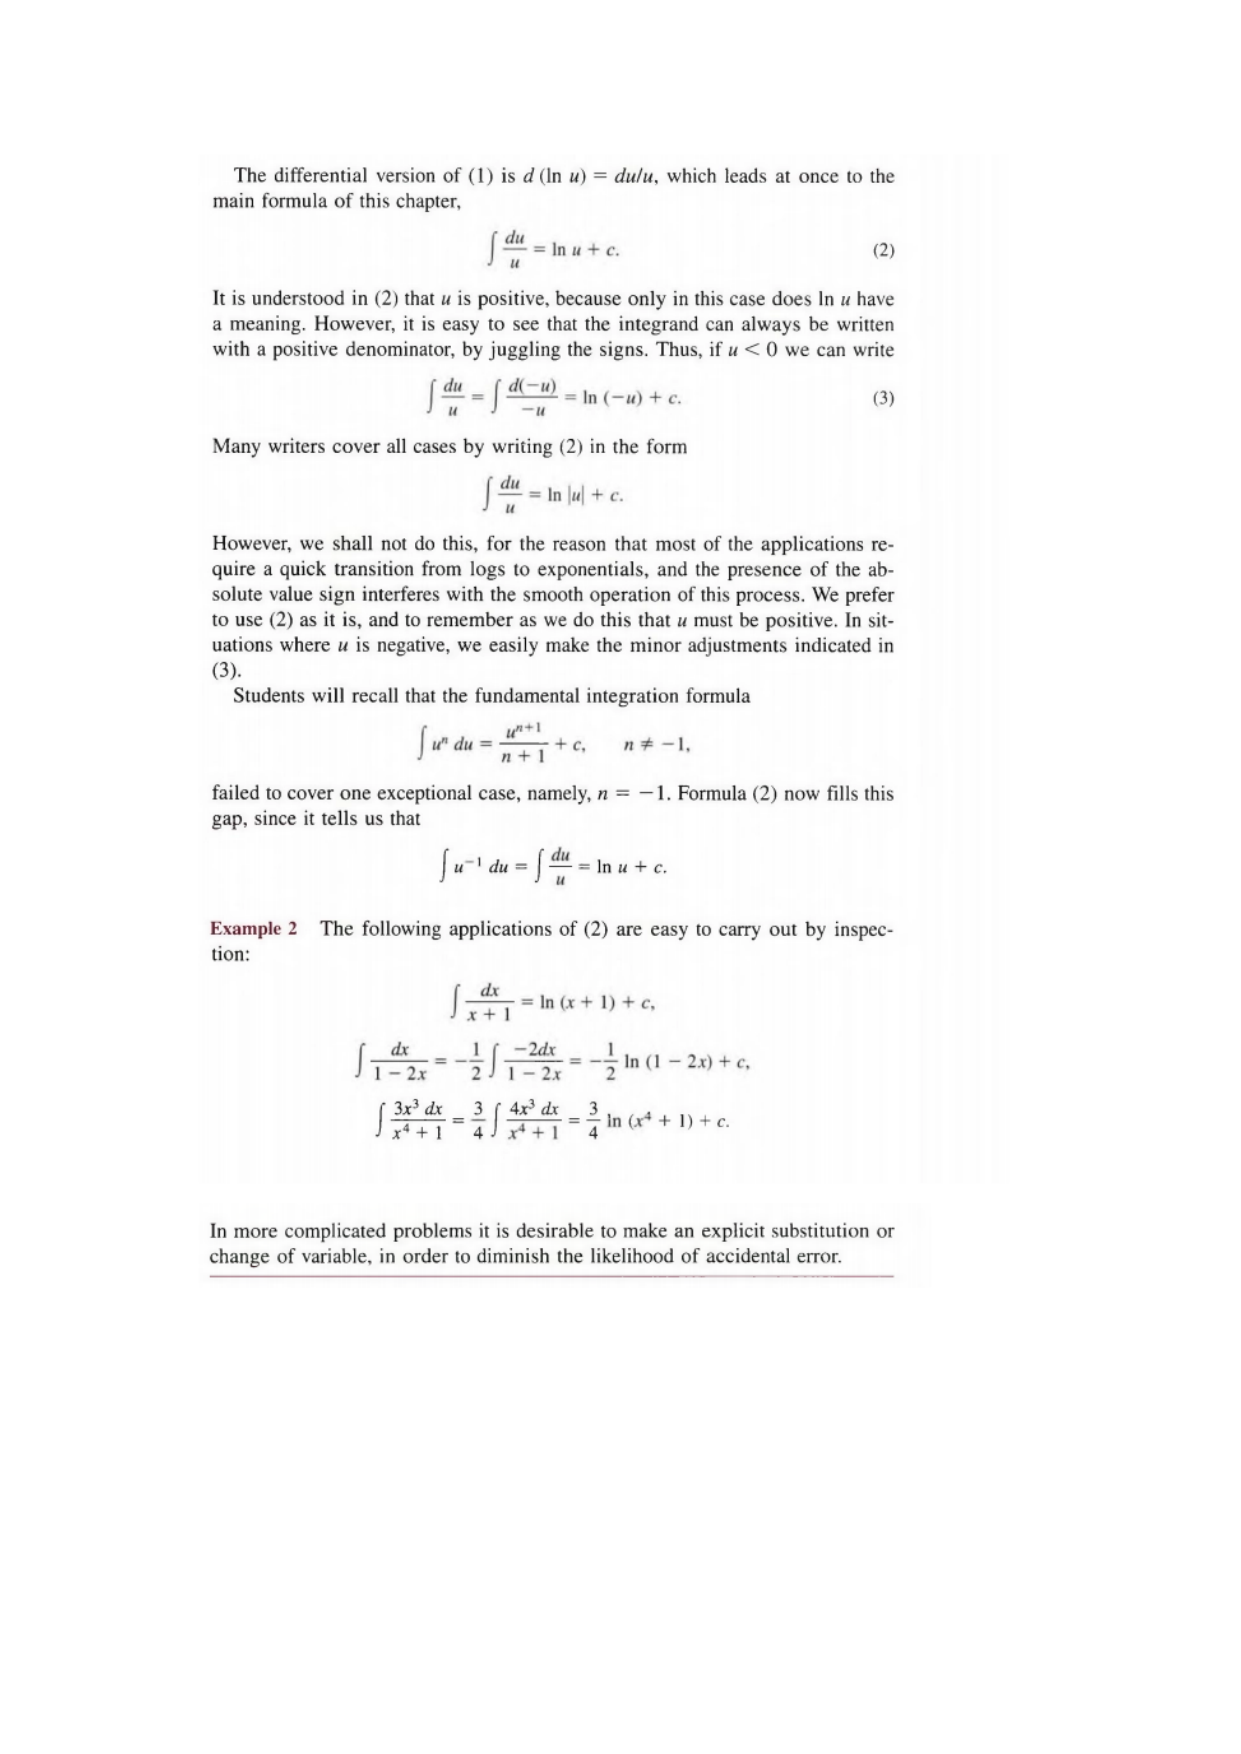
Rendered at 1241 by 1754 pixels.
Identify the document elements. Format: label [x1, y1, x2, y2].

picture [187, 152, 1053, 1289]
